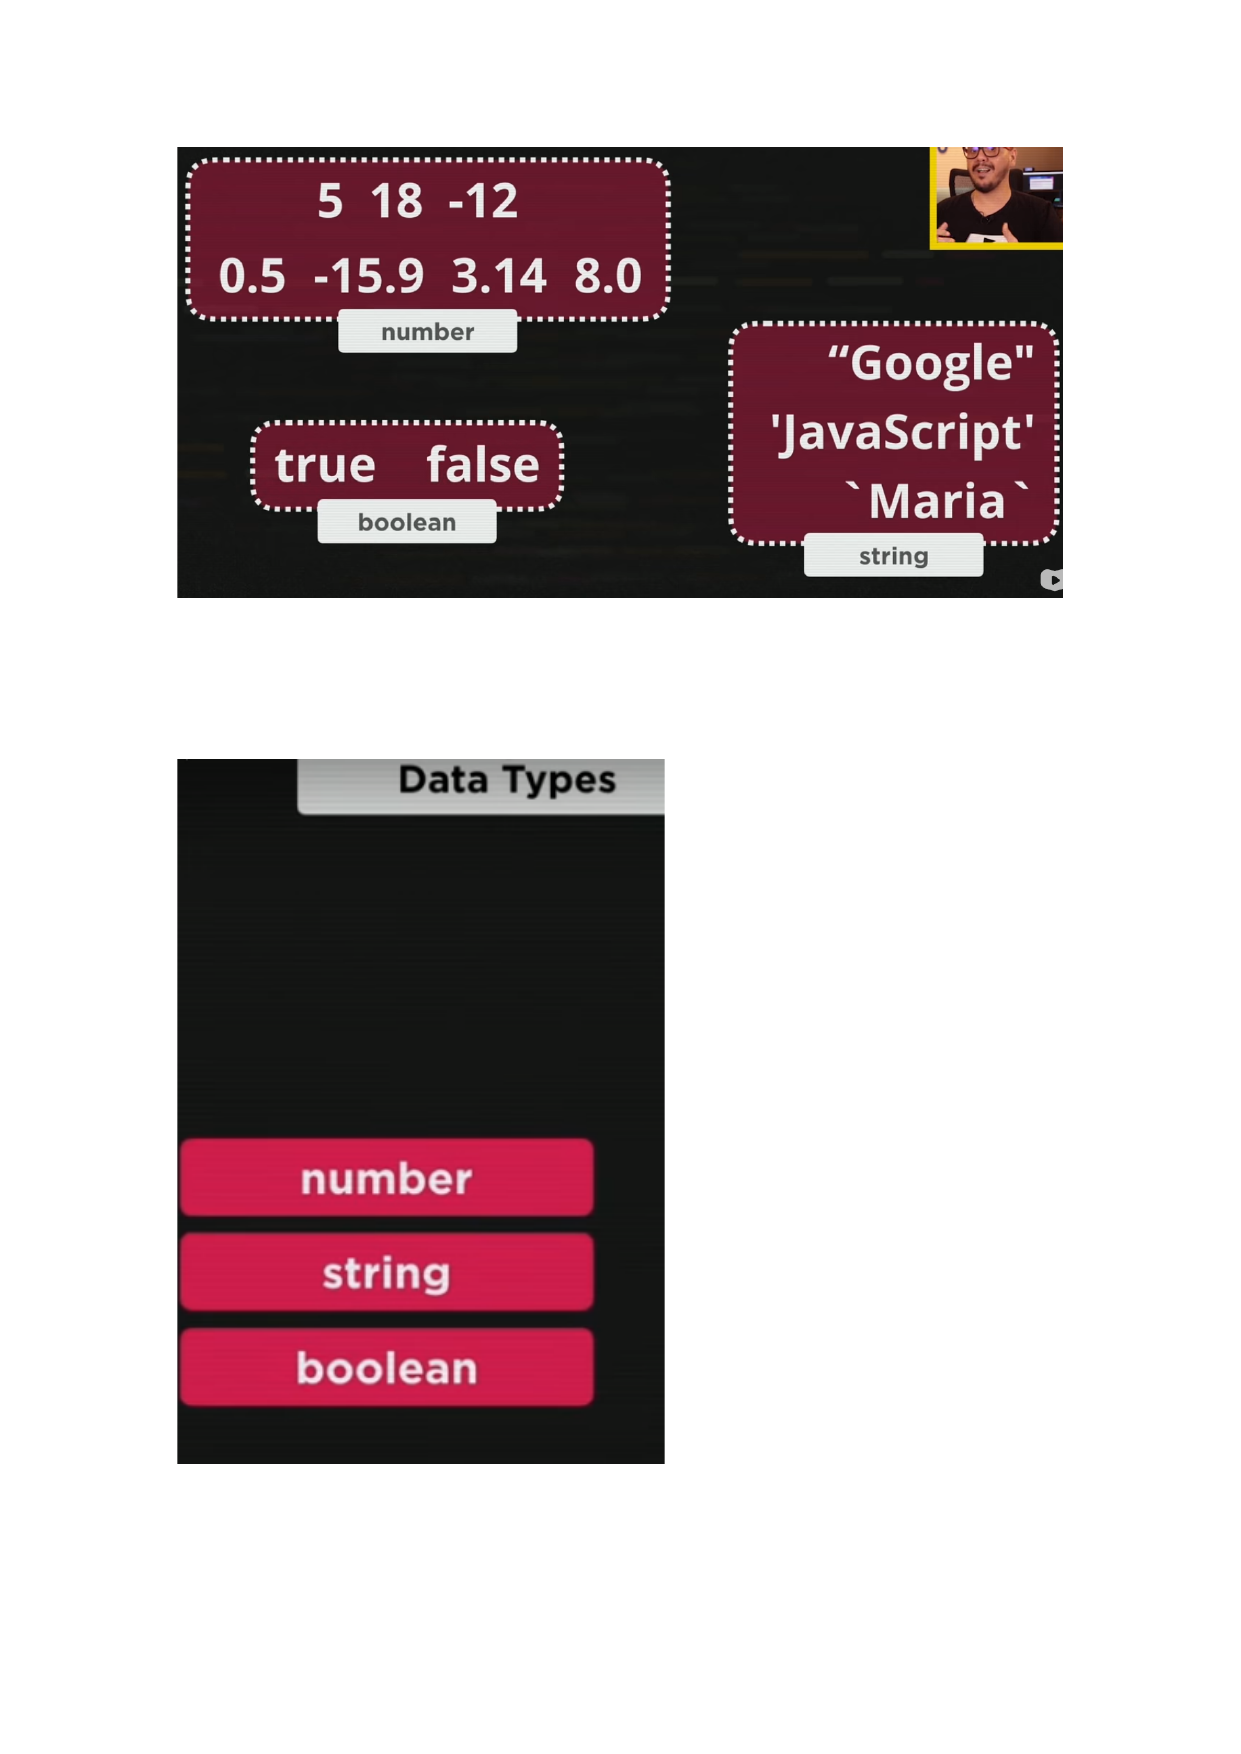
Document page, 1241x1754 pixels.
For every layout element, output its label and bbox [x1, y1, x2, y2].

picture [177, 759, 665, 1464]
picture [177, 147, 1063, 598]
